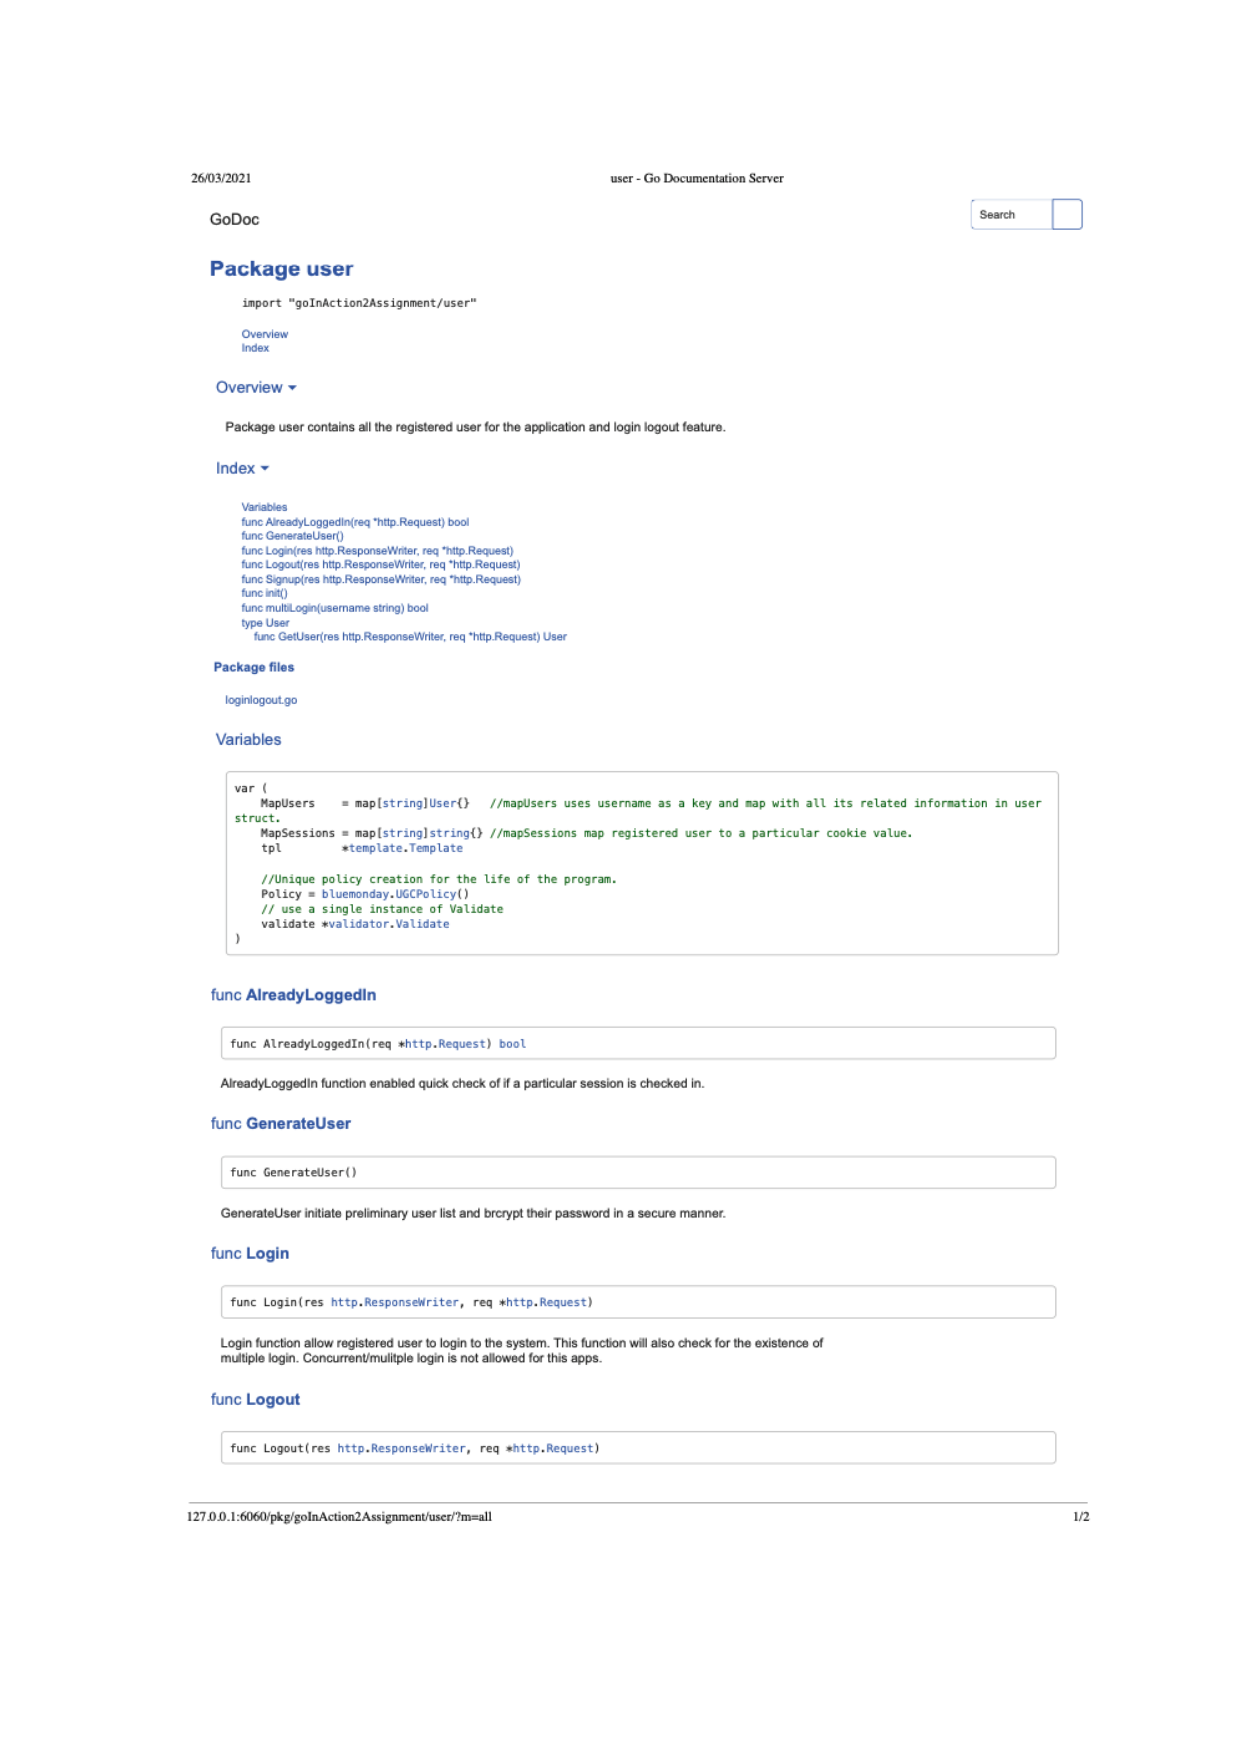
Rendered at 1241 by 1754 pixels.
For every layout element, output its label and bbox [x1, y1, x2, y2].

picture [150, 150, 1124, 1541]
